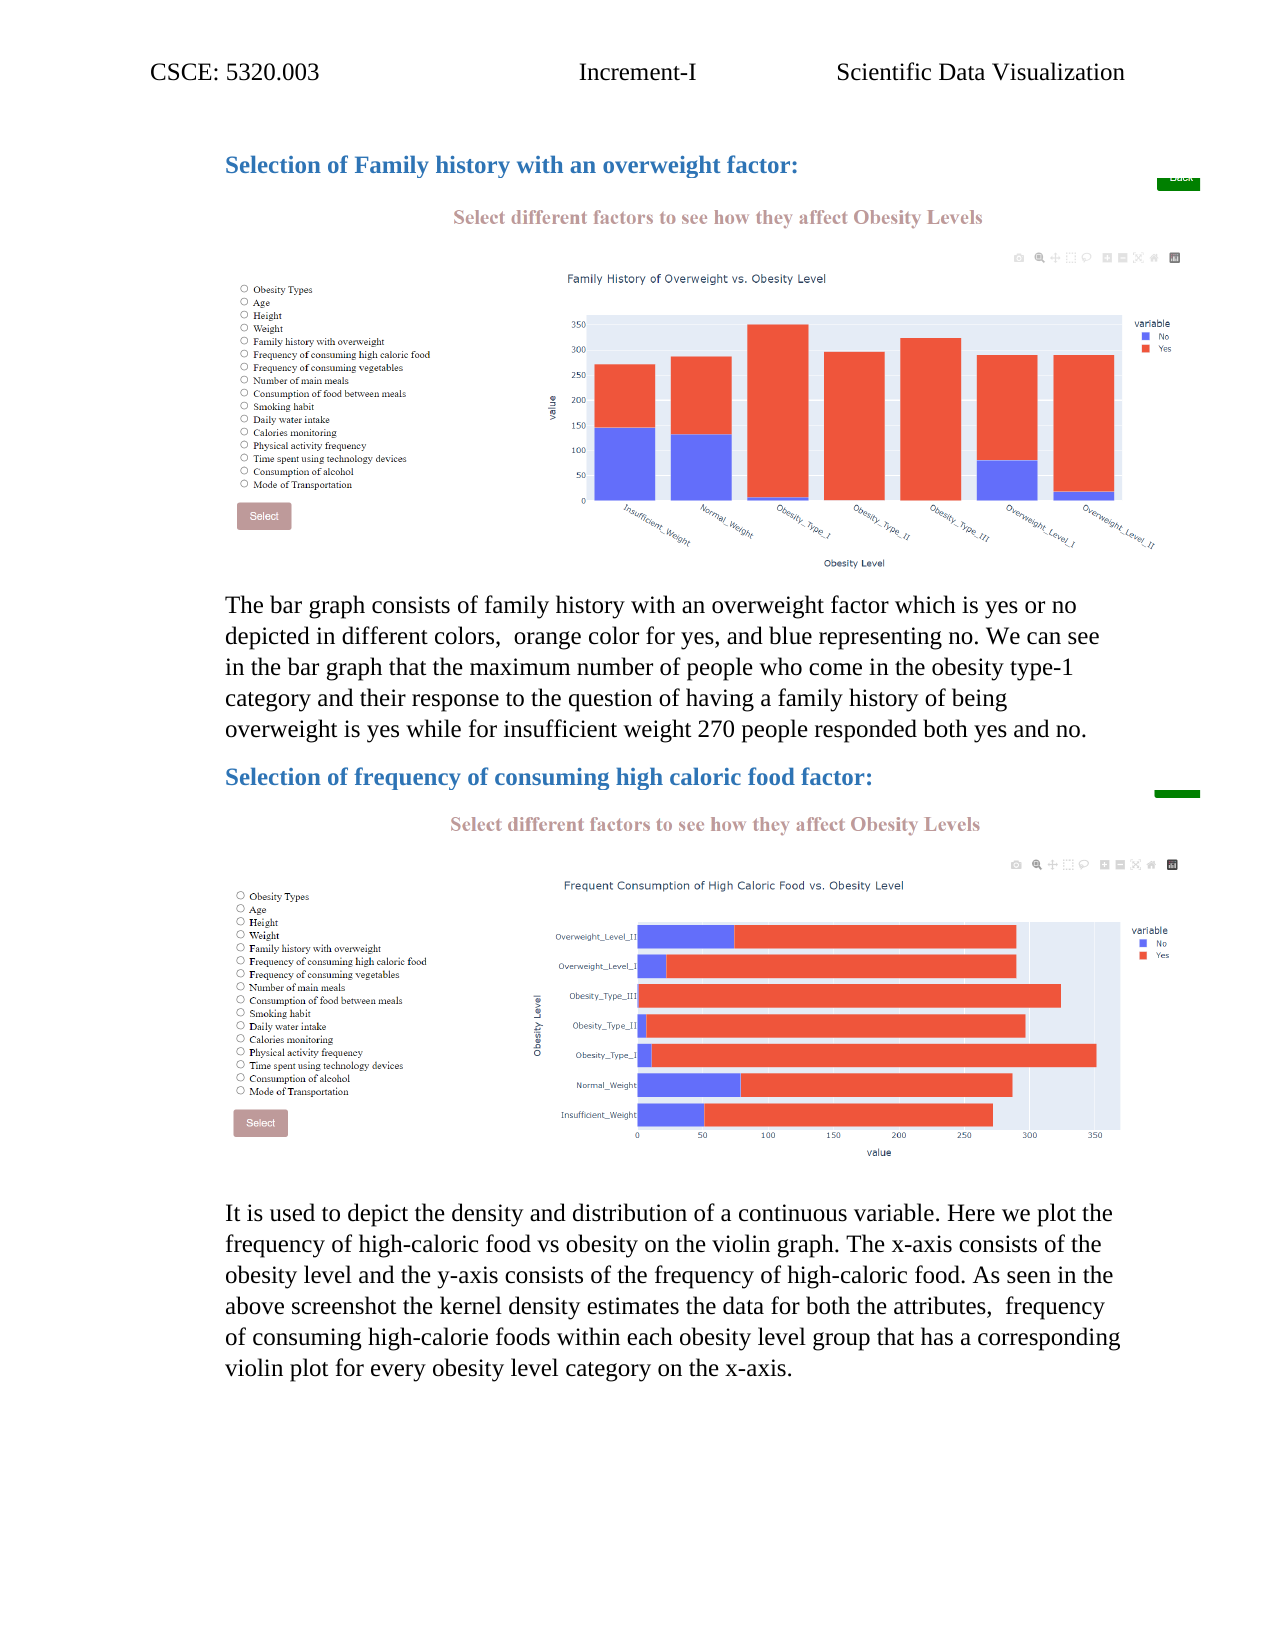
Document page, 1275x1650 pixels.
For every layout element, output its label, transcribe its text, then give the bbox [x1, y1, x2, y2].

subtitle Selection of Family history with an overweight factor: [150, 150, 1125, 179]
text The bar graph consists of family history with an overweight factor which is yes or no depicted in different colors, orange color for yes, and blue representing no. We can see in the bar graph that the maximum number of people who come in the obesity type-1 category and their response to the question of having a family history of being overweight is yes while for insufficient weight 270 people responded both yes and no. [225, 590, 1125, 743]
text It is used to depict the density and distribution of a continuous variable. Here we plot the frequency of high-caloric food vs obesity on the violin graph. The x-axis consists of the obesity level and the y-axis consists of the frequency of high-caloric food. As seen in the above screenshot the kernel density estimates the data for both the attributes, frequency of consuming high-calorie foods within each obesity level group that has a corresponding violin plot for every obesity level category on the x-axis. [225, 1198, 1125, 1382]
picture [225, 790, 1200, 1179]
subtitle Selection of frequency of consuming high caloric food factor: [150, 762, 1125, 790]
picture [225, 178, 1200, 571]
